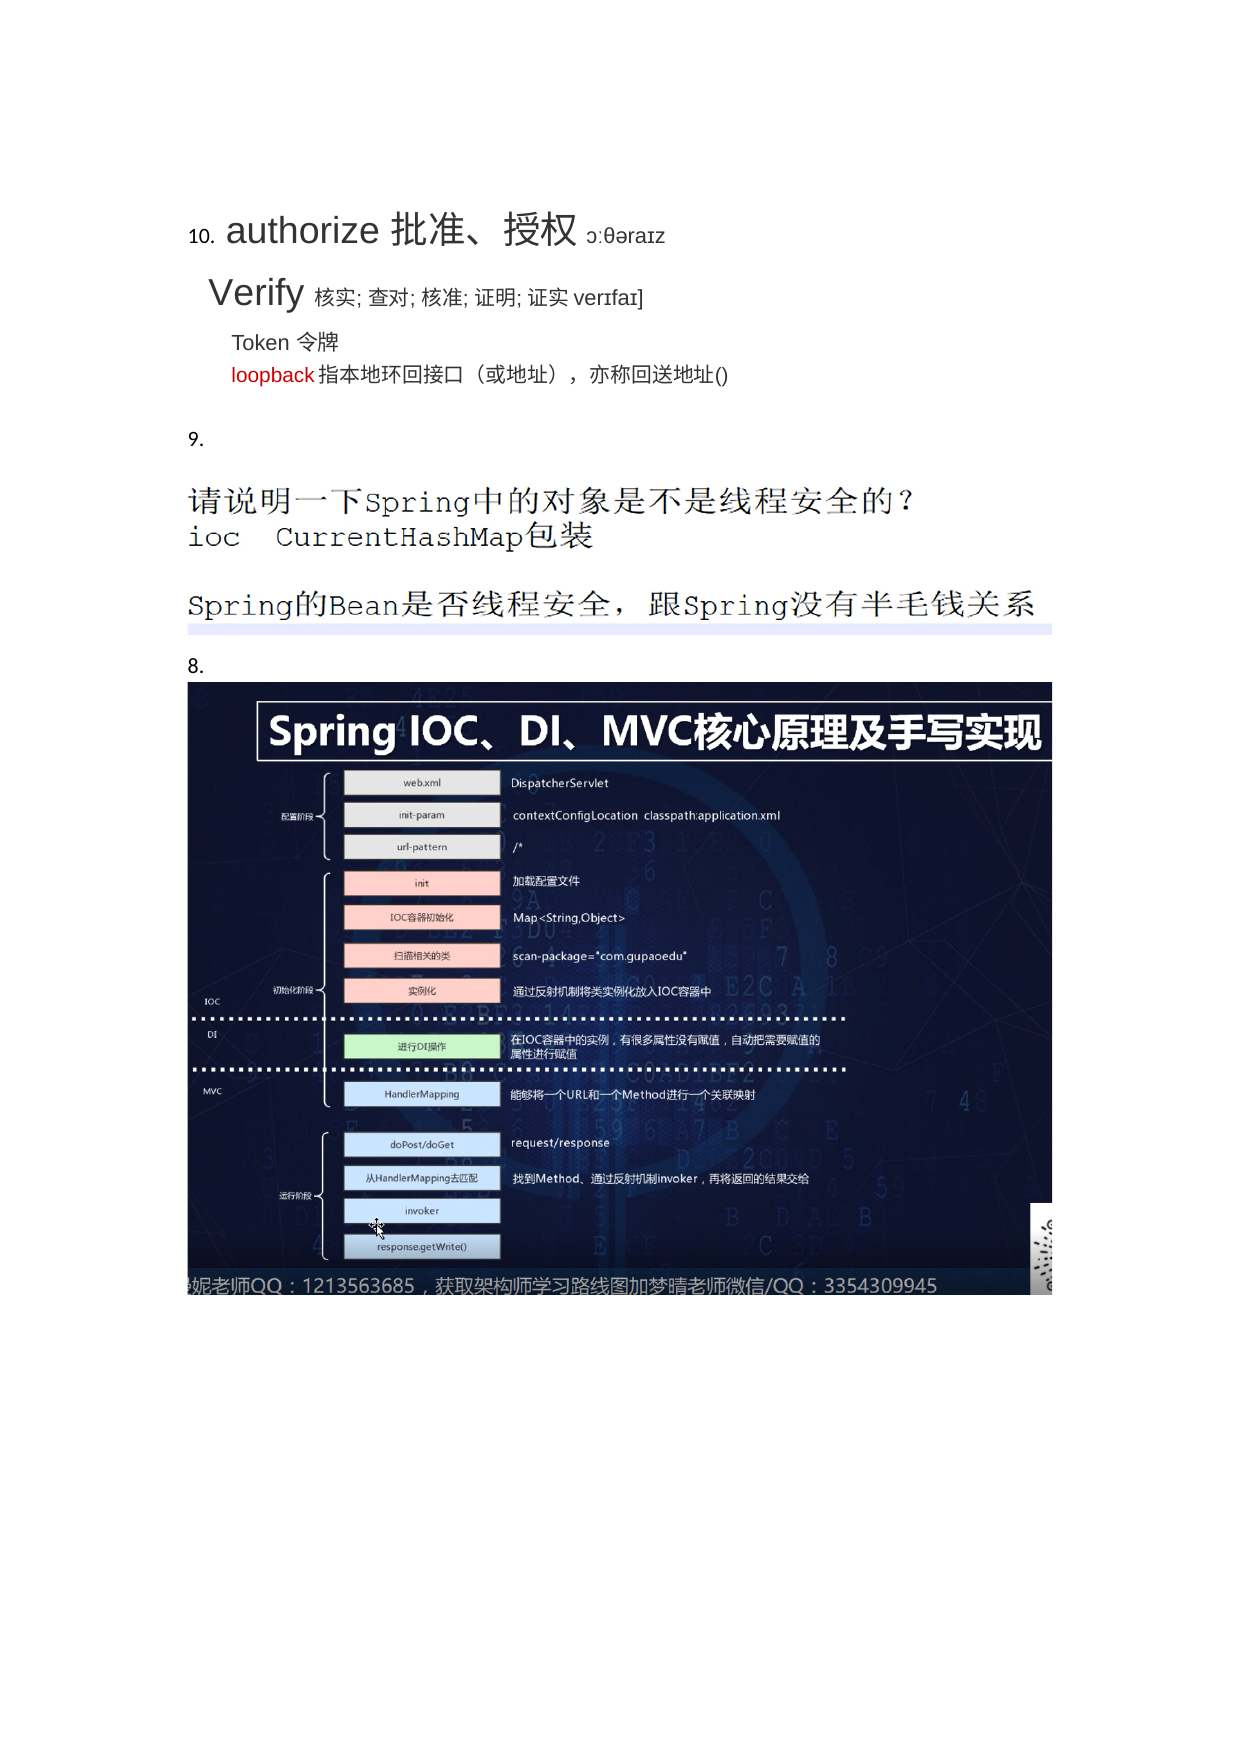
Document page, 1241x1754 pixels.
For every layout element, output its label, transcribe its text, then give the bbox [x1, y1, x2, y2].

text loopback指本地环回接口（或地址），亦称回送地址() [187, 357, 1053, 389]
picture [187, 682, 1053, 1295]
text 8. [187, 649, 1053, 682]
text Token 令牌 [187, 324, 1053, 357]
text 10. authorize 批准、授权 ɔːθəraɪz [187, 194, 1053, 259]
picture [187, 454, 1052, 635]
text Verify 核实; 查对; 核准; 证明; 证实verɪfaɪ] [187, 259, 1053, 324]
